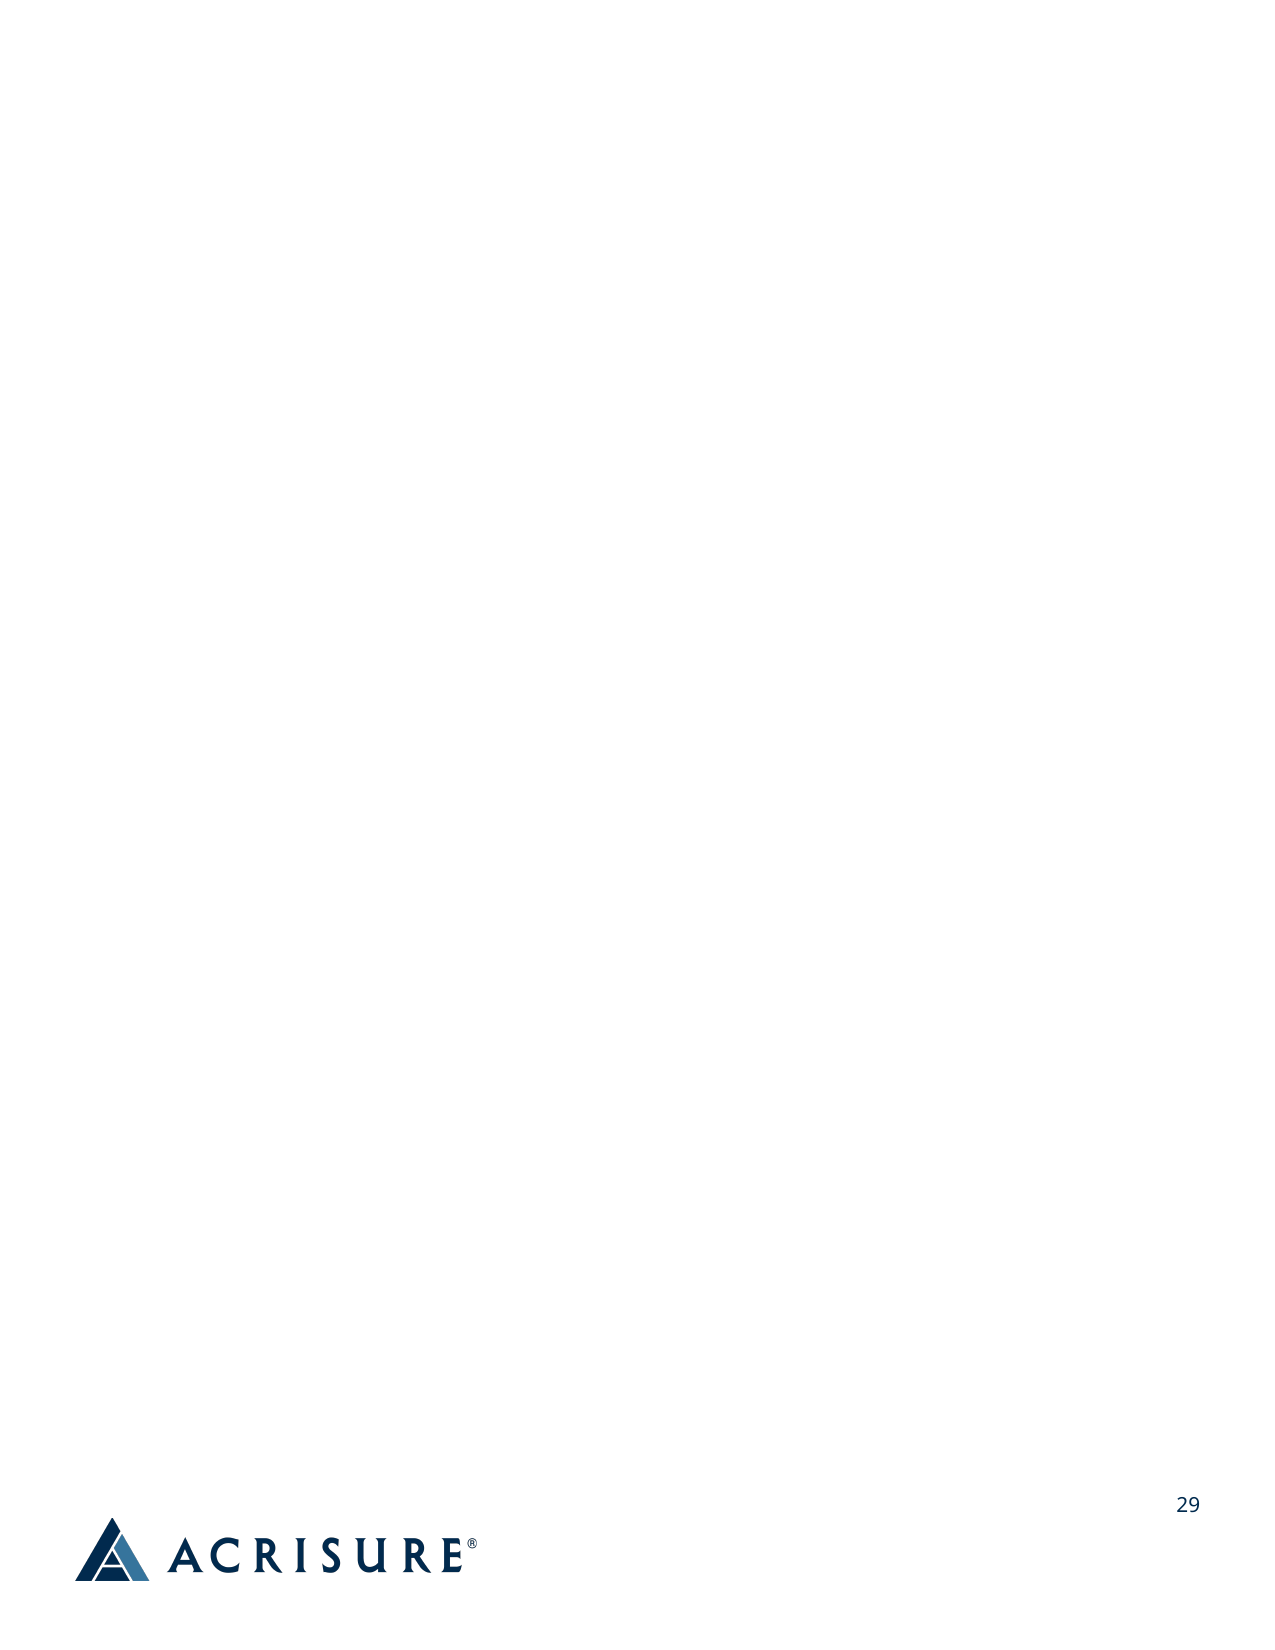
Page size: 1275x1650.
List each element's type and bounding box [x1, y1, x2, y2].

picture [75, 1518, 477, 1581]
